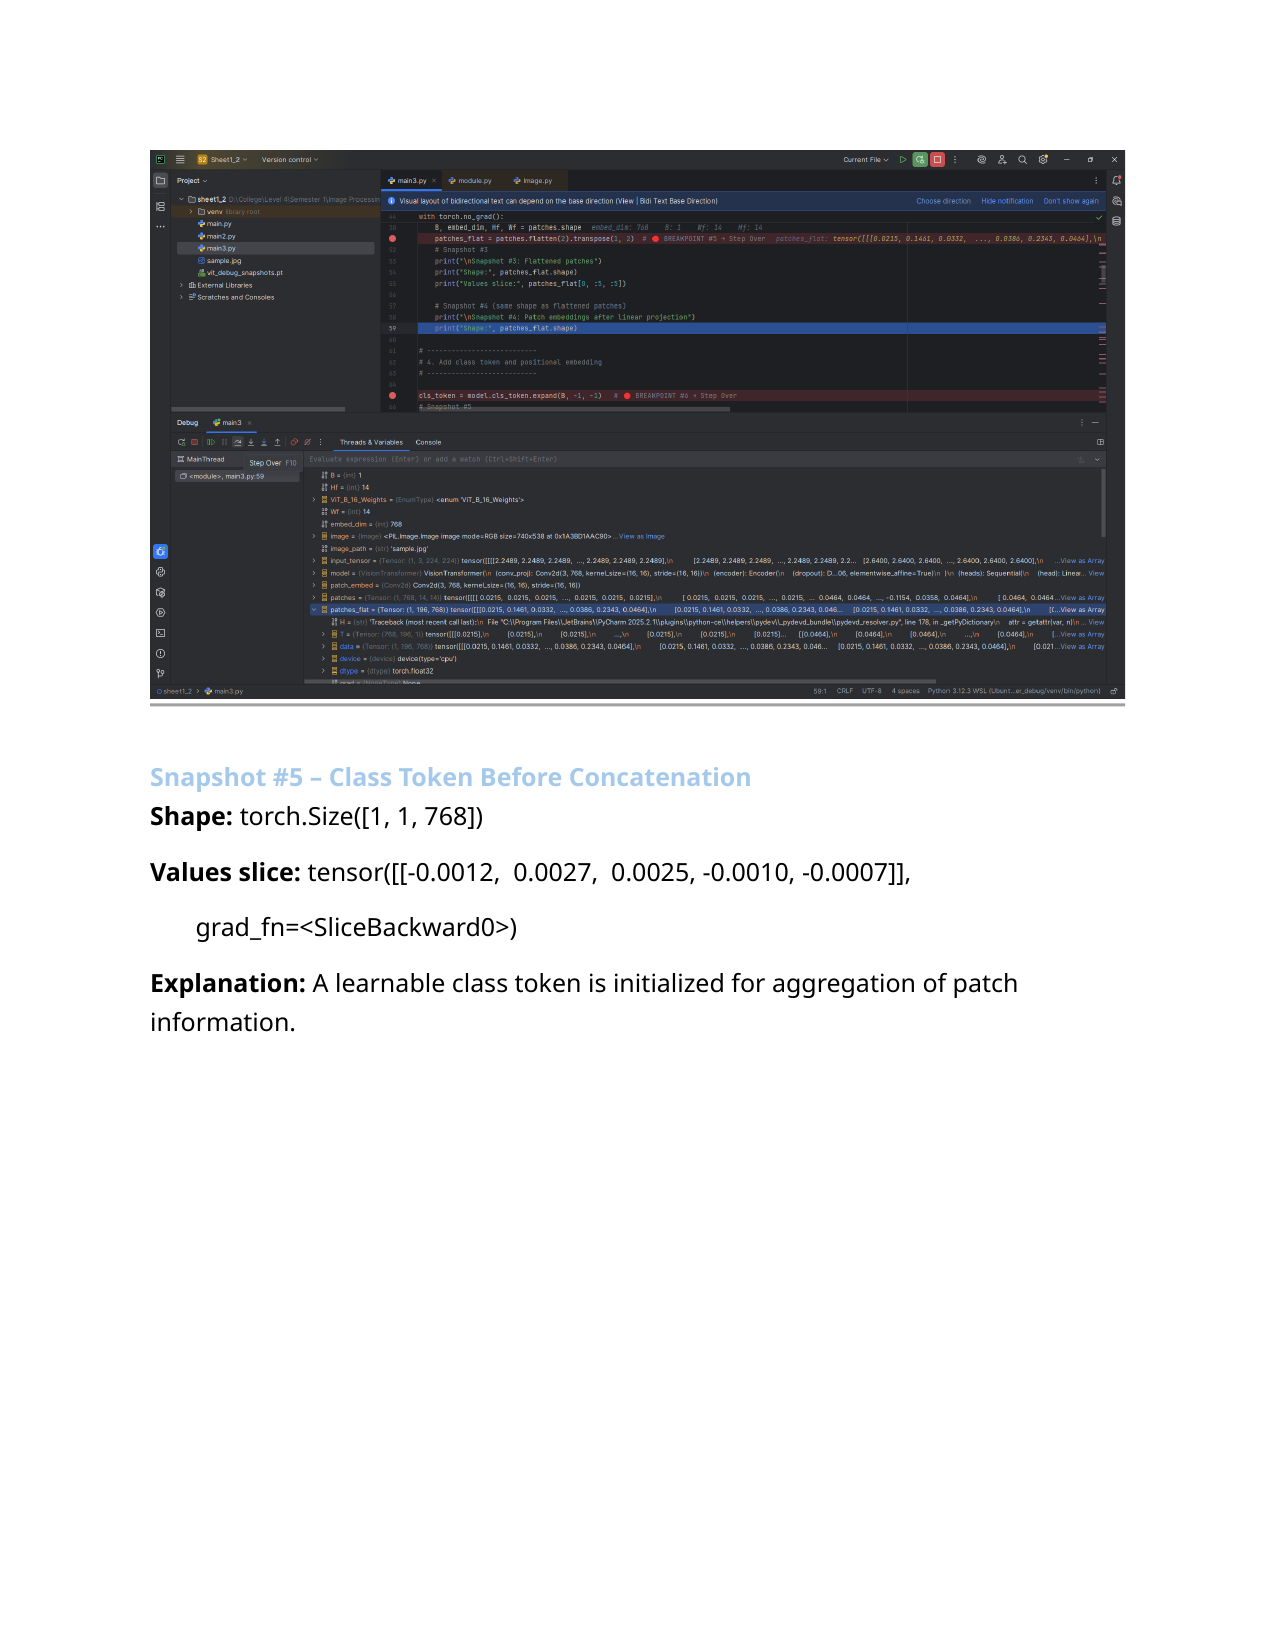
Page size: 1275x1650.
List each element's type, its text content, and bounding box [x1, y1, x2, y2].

text Explanation: A learnable class token is initialized for aggregation of patch information. [150, 966, 1125, 1039]
text Snapshot #5 – Class Token Before Concatenation Shape: torch.Size([1, 1, 768]) [150, 759, 1125, 832]
text grad_fn=<SliceBackward0>) [150, 910, 1125, 944]
picture [150, 150, 1125, 699]
text Values slice: tensor([[-0.0012, 0.0027, 0.0025, -0.0010, -0.0007]], [150, 854, 1125, 888]
